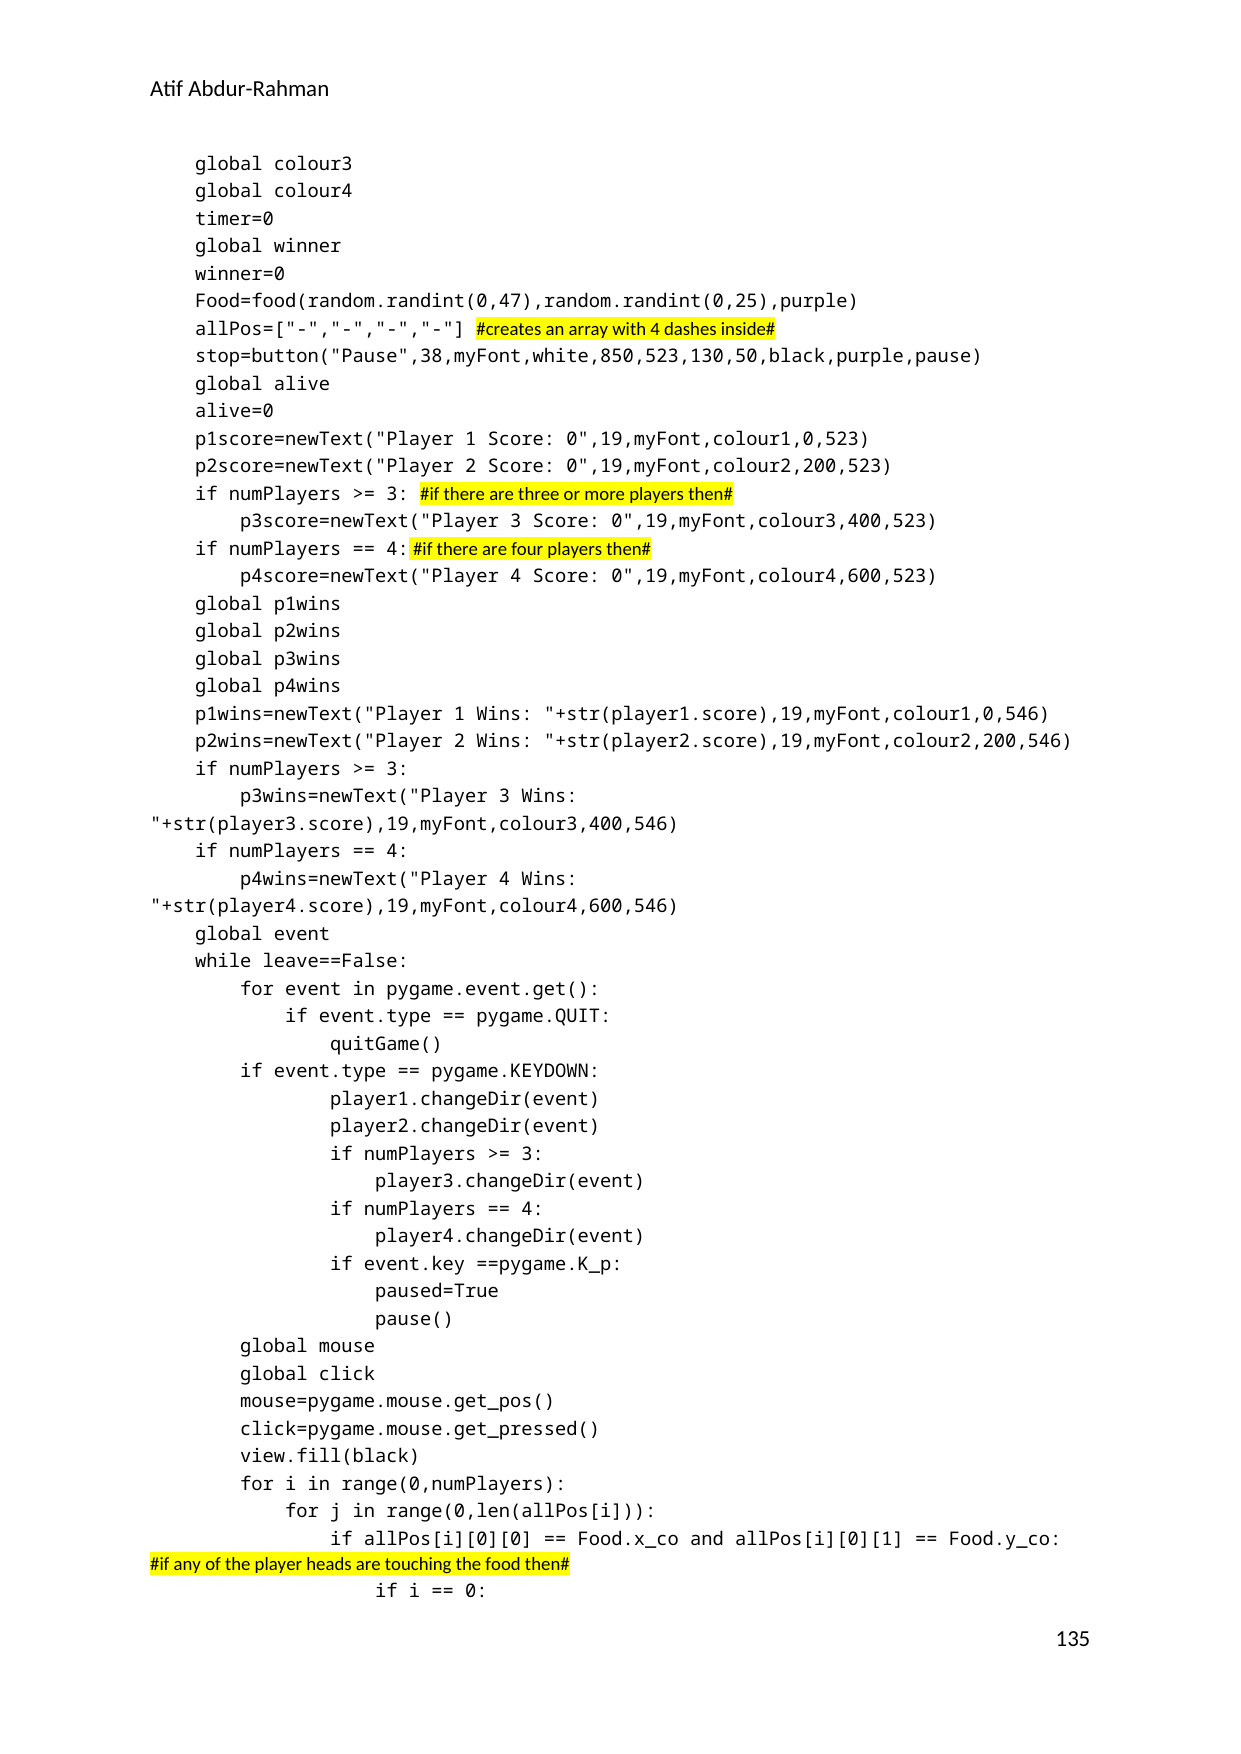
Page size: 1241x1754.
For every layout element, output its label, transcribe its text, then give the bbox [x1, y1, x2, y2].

text alive=0 [150, 397, 1090, 423]
text global mouse [150, 1332, 1090, 1358]
text p1wins=newText("Player 1 Wins: "+str(player1.score),19,myFont,colour1,0,546) [150, 700, 1090, 726]
text if event.key ==pygame.K_p: [150, 1250, 1090, 1276]
text if numPlayers == 4: [150, 1195, 1090, 1221]
text global colour3 [150, 150, 1090, 176]
text if event.type == pygame.KEYDOWN: [150, 1057, 1090, 1083]
text Food=food(random.randint(0,47),random.randint(0,25),purple) [150, 287, 1090, 313]
text global click [150, 1360, 1090, 1386]
text while leave==False: [150, 947, 1090, 973]
text click=pygame.mouse.get_pressed() [150, 1415, 1090, 1441]
text if i == 0: [150, 1577, 1090, 1602]
text if event.type == pygame.QUIT: [150, 1002, 1090, 1028]
text player2.changeDir(event) [150, 1112, 1090, 1138]
text p3score=newText("Player 3 Score: 0",19,myFont,colour3,400,523) [150, 507, 1090, 533]
text p2wins=newText("Player 2 Wins: "+str(player2.score),19,myFont,colour2,200,546) [150, 727, 1090, 753]
text global p2wins [150, 617, 1090, 643]
text player1.changeDir(event) [150, 1085, 1090, 1111]
text timer=0 [150, 205, 1090, 231]
text global colour4 [150, 177, 1090, 203]
text global p3wins [150, 645, 1090, 671]
text for i in range(0,numPlayers): [150, 1470, 1090, 1496]
text if numPlayers >= 3: [150, 1140, 1090, 1166]
text if numPlayers >= 3: #if there are three or more players then# [150, 480, 1090, 506]
text stop=button("Pause",38,myFont,white,850,523,130,50,black,purple,pause) [150, 342, 1090, 368]
text if numPlayers == 4: #if there are four players then# [150, 535, 1090, 561]
text p4wins=newText("Player 4 Wins: "+str(player4.score),19,myFont,colour4,600,546) [150, 865, 1090, 918]
text player3.changeDir(event) [150, 1167, 1090, 1193]
text global p1wins [150, 590, 1090, 616]
text pause() [150, 1305, 1090, 1331]
text winner=0 [150, 260, 1090, 286]
text p3wins=newText("Player 3 Wins: "+str(player3.score),19,myFont,colour3,400,546) [150, 782, 1090, 836]
text global winner [150, 232, 1090, 258]
text player4.changeDir(event) [150, 1222, 1090, 1248]
text if numPlayers >= 3: [150, 755, 1090, 781]
text quitGame() [150, 1030, 1090, 1056]
text if allPos[i][0][0] == Food.x_co and allPos[i][0][1] == Food.y_co: #if any of the player heads are touching the food then# [150, 1525, 1090, 1575]
text global alive [150, 370, 1090, 396]
text p4score=newText("Player 4 Score: 0",19,myFont,colour4,600,523) [150, 562, 1090, 588]
text for j in range(0,len(allPos[i])): [150, 1497, 1090, 1523]
text global p4wins [150, 672, 1090, 698]
text allPos=["-","-","-","-"] #creates an array with 4 dashes inside# [150, 315, 1090, 341]
text paused=True [150, 1277, 1090, 1303]
text for event in pygame.event.get(): [150, 975, 1090, 1001]
text p1score=newText("Player 1 Score: 0",19,myFont,colour1,0,523) [150, 425, 1090, 451]
text view.fill(black) [150, 1442, 1090, 1468]
text mouse=pygame.mouse.get_pos() [150, 1387, 1090, 1413]
text if numPlayers == 4: [150, 837, 1090, 863]
text p2score=newText("Player 2 Score: 0",19,myFont,colour2,200,523) [150, 452, 1090, 478]
text global event [150, 920, 1090, 946]
